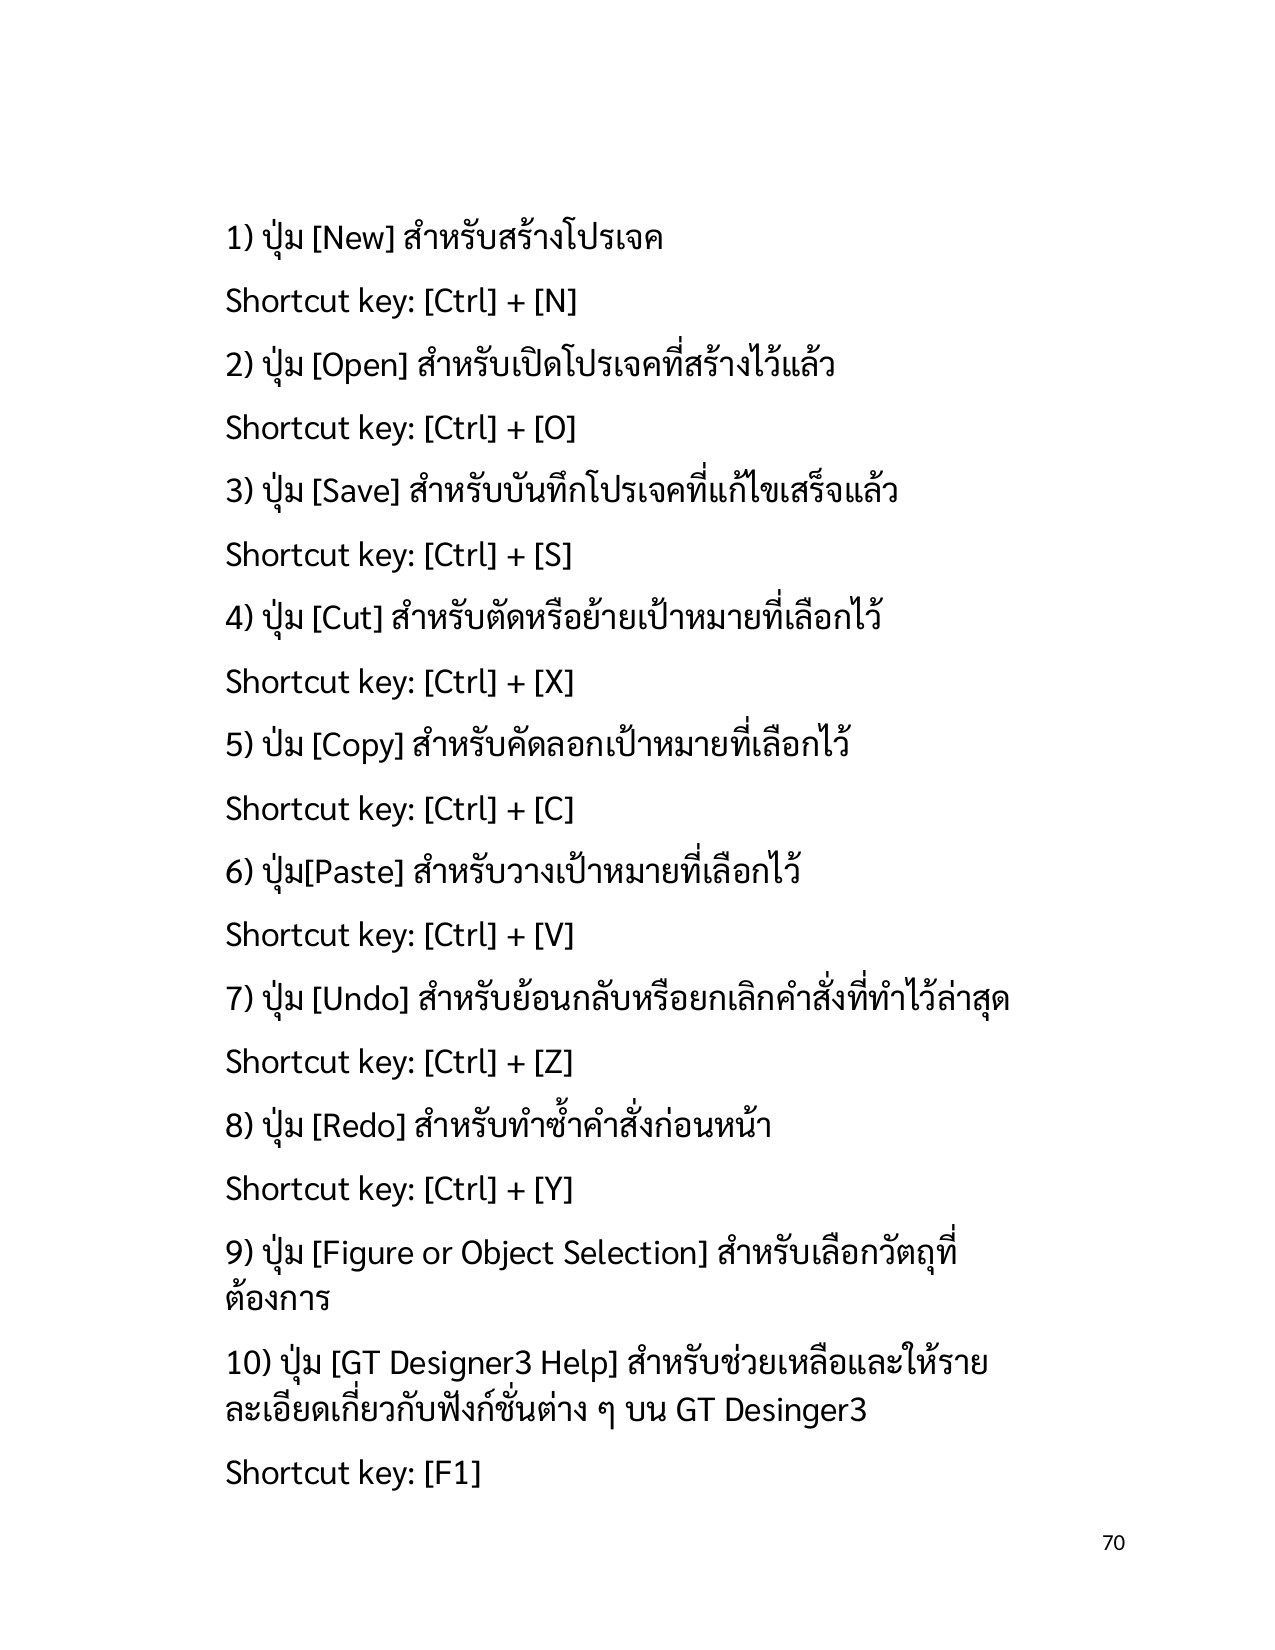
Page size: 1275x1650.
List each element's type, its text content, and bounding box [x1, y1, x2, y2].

text 9) ปุ่ม [Figure or Object Selection] สำหรับเลือกวัตถุที่ต้องการ [225, 1228, 1054, 1318]
text Shortcut key: [Ctrl] + [X] [225, 657, 1054, 701]
text 3) ปุ่ม [Save] สำหรับบันทึกโปรเจคที่แก้ไขเสร็จแล้ว [225, 467, 1054, 511]
text Shortcut key: [Ctrl] + [Y] [225, 1165, 1054, 1208]
text Shortcut key: [F1] [225, 1449, 1054, 1492]
text Shortcut key: [Ctrl] + [C] [225, 784, 1054, 828]
text 8) ปุ่ม [Redo] สำหรับทำซ้ำคำสั่งก่อนหน้า [225, 1102, 1054, 1145]
text Shortcut key: [Ctrl] + [S] [225, 531, 1054, 574]
text Shortcut key: [Ctrl] + [O] [225, 404, 1054, 447]
text 2) ปุ่ม [Open] สำหรับเปิดโปรเจคที่สร้างไว้แล้ว [225, 340, 1054, 384]
text 5) ป่ม [Copy] สำหรับคัดลอกเป้าหมายที่เลือกไว้ [225, 721, 1054, 764]
text 6) ปุ่ม[Paste] สำหรับวางเป้าหมายที่เลือกไว้ [225, 848, 1054, 891]
text 4) ปุ่ม [Cut] สำหรับตัดหรือย้ายเป้าหมายที่เลือกไว้ [225, 594, 1054, 637]
text 10) ปุ่ม [GT Designer3 Help] สำหรับช่วยเหลือและให้รายละเอียดเกี่ยวกับฟังก์ชั่นต่าง ๆ บน GT Desinger3 [225, 1339, 1054, 1429]
text 7) ปุ่ม [Undo] สำหรับย้อนกลับหรือยกเลิกคำสั่งที่ทำไว้ล่าสุด [225, 975, 1054, 1018]
text Shortcut key: [Ctrl] + [V] [225, 911, 1054, 954]
text 1) ปุ่ม [New] สำหรับสร้างโปรเจค [225, 213, 1054, 257]
text Shortcut key: [Ctrl] + [N] [225, 277, 1054, 320]
text Shortcut key: [Ctrl] + [Z] [225, 1038, 1054, 1081]
